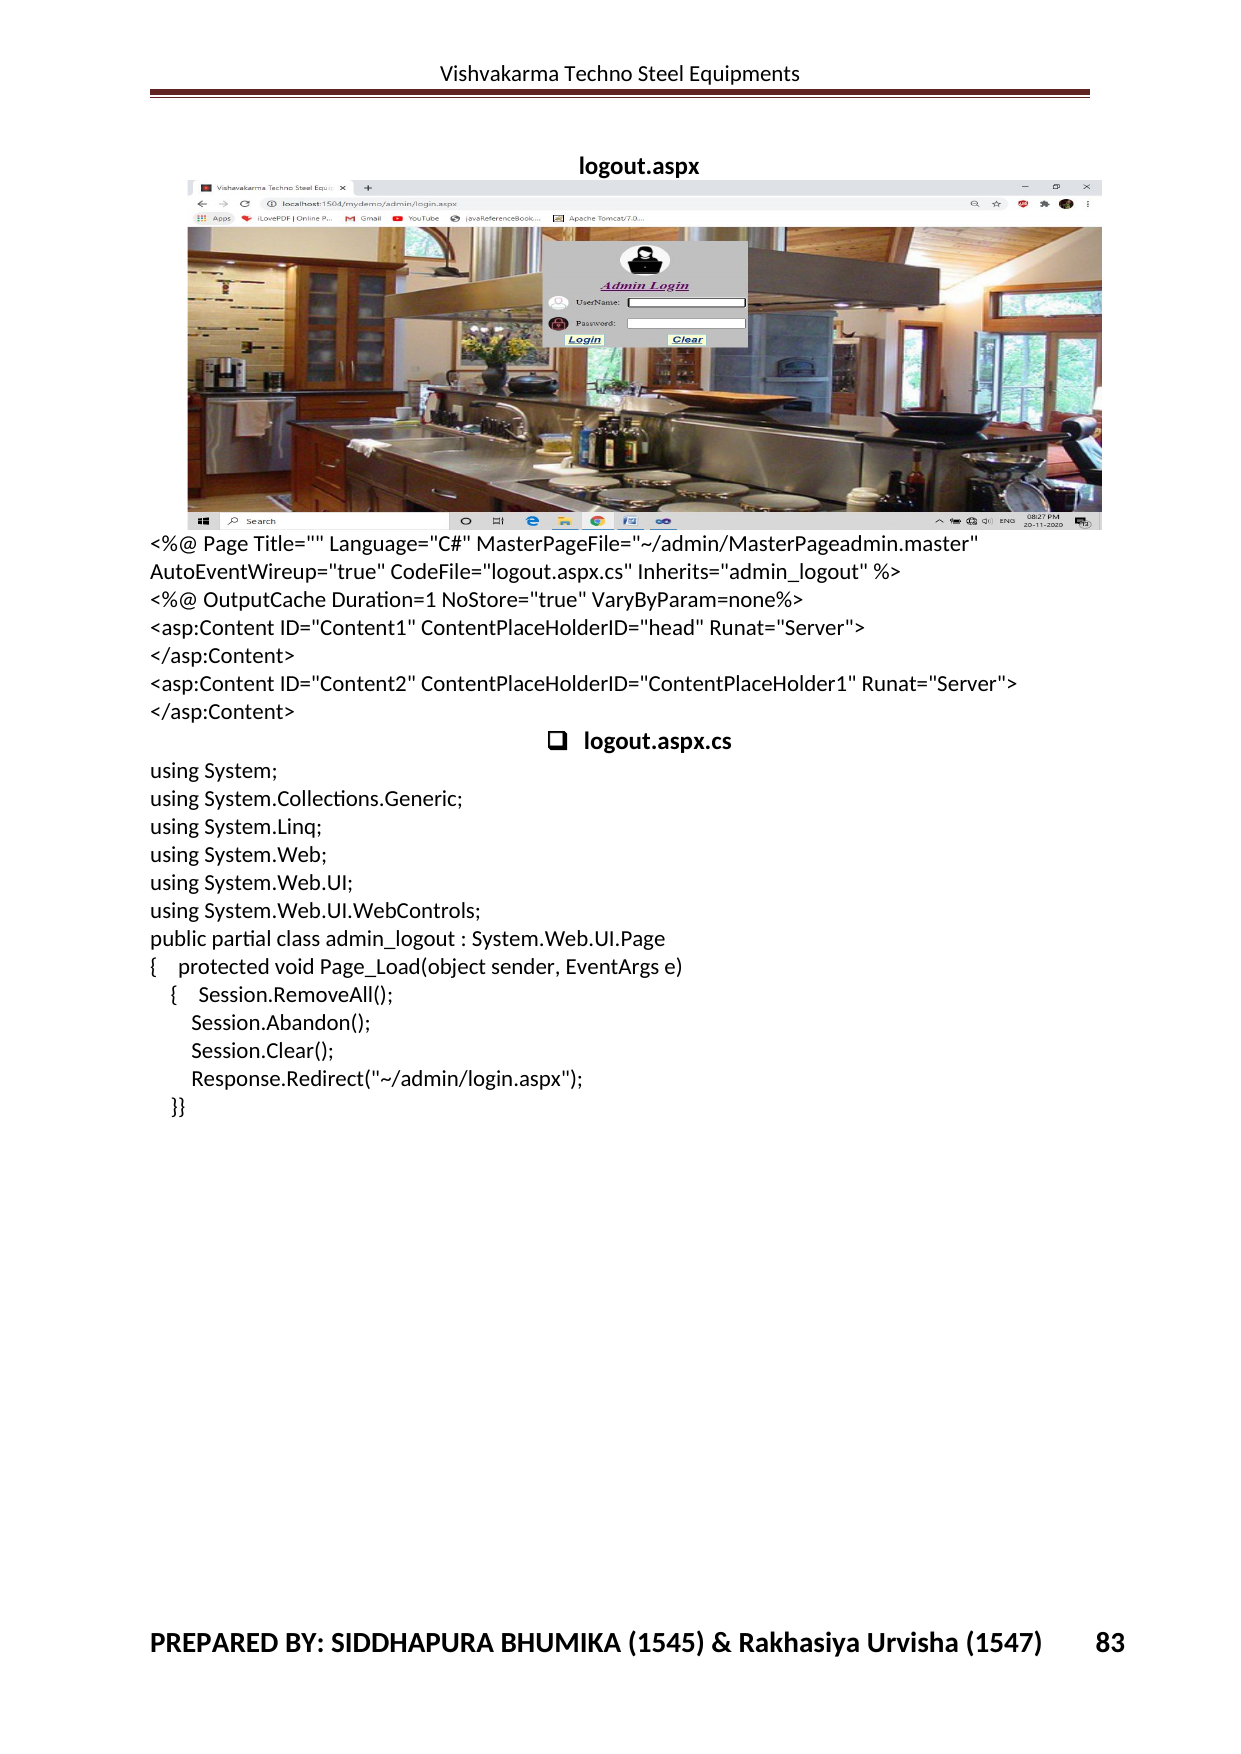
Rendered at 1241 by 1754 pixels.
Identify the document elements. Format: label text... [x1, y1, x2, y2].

text </asp:Content> [150, 697, 1090, 725]
text using System.Collections.Generic; [150, 784, 1090, 812]
text <%@ Page Title="" Language="C#" MasterPageFile="~/admin/MasterPageadmin.master" AutoEventWireup="true" CodeFile="logout.aspx.cs" Inherits="admin_logout" %> [150, 529, 1090, 585]
text Session.Abandon(); [150, 1008, 1090, 1036]
picture [187, 180, 1102, 530]
text <asp:Content ID="Content2" ContentPlaceHolderID="ContentPlaceHolder1" Runat="Server"> [150, 669, 1090, 697]
list logout.aspx.cs [187, 725, 1090, 756]
text using System.Web; [150, 840, 1090, 868]
text </asp:Content> [150, 641, 1090, 669]
text public partial class admin_logout : System.Web.UI.Page [150, 924, 1090, 952]
text Response.Redirect("~/admin/login.aspx"); [150, 1064, 1090, 1092]
text <%@ OutputCache Duration=1 NoStore="true" VaryByParam=none%> [150, 585, 1090, 613]
text }} [150, 1092, 1090, 1120]
text <asp:Content ID="Content1" ContentPlaceHolderID="head" Runat="Server"> [150, 613, 1090, 641]
text using System.Web.UI; [150, 868, 1090, 896]
text using System; [150, 756, 1090, 784]
text using System.Web.UI.WebControls; [150, 896, 1090, 924]
text Session.Clear(); [150, 1036, 1090, 1064]
text { Session.RemoveAll(); [150, 980, 1090, 1008]
text using System.Linq; [150, 812, 1090, 840]
text { protected void Page_Load(object sender, EventArgs e) [150, 952, 1090, 980]
text logout.aspx [187, 150, 1090, 180]
